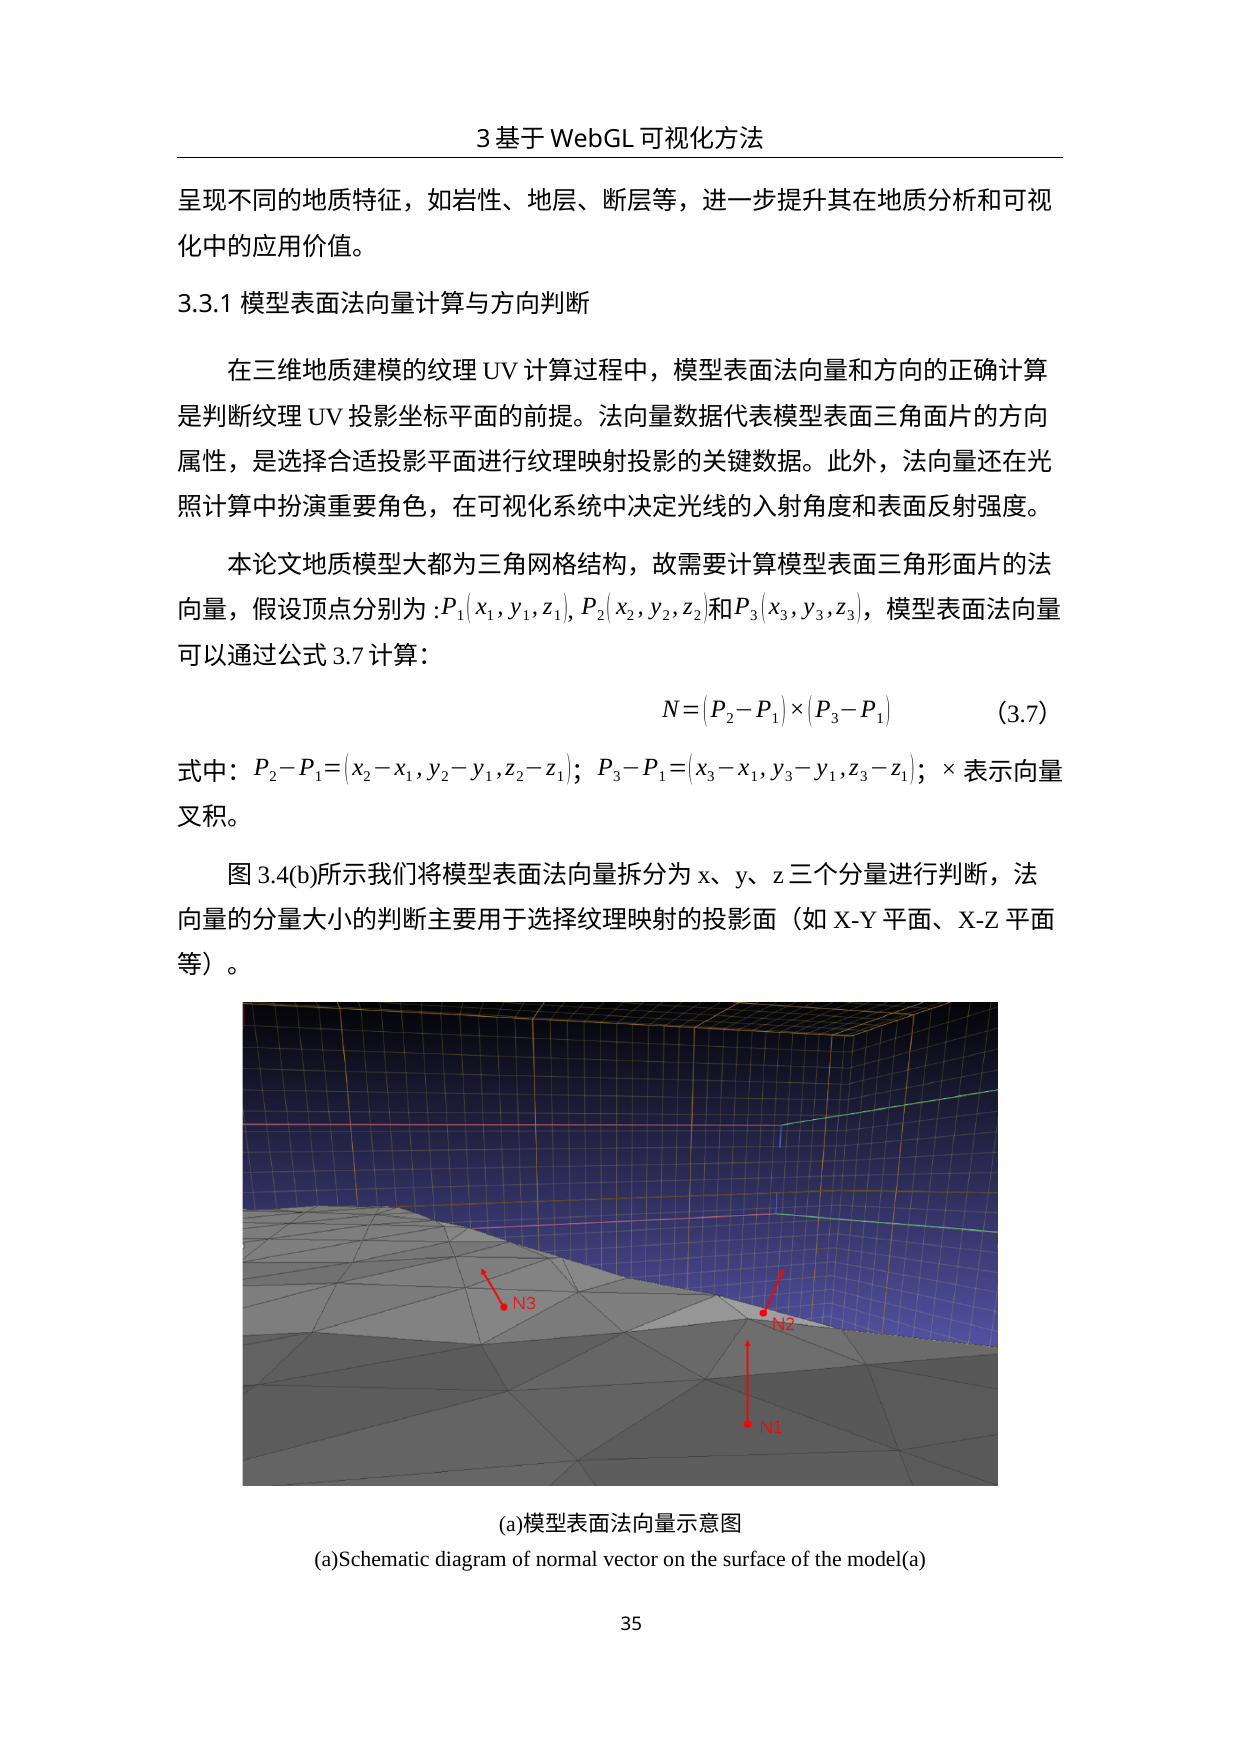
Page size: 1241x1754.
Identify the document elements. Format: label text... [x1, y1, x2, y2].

text （3.7） [177, 693, 1063, 729]
text 图3.4(b)所示我们将模型表面法向量拆分为x、y、z三个分量进行判断，法向量的分量大小的判断主要用于选择纹理映射的投影面（如 X-Y 平面、X-Z 平面等）。 [177, 854, 1063, 981]
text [177, 181, 1063, 262]
text 式中：；； 表示向量叉积。 [177, 751, 1063, 833]
text 本论文地质模型大都为三角网格结构，故需要计算模型表面三角形面片的法向量，假设顶点分别为 :, 和，模型表面法向量可以通过公式3.7计算： [177, 544, 1063, 671]
text 在三维地质建模的纹理UV计算过程中，模型表面法向量和方向的正确计算是判断纹理UV投影坐标平面的前提。法向量数据代表模型表面三角面片的方向属性，是选择合适投影平面进行纹理映射投影的关键数据。此外，法向量还在光照计算中扮演重要角色，在可视化系统中决定光线的入射角度和表面反射强度。 [177, 351, 1063, 523]
text (a)模型表面法向量示意图 [177, 1506, 1063, 1538]
text 3.3.1 模型表面法向量计算与方向判断 [177, 284, 1063, 320]
picture [242, 1002, 998, 1486]
text (a)Schematic diagram of normal vector on the surface of the model(a) [177, 1546, 1063, 1571]
